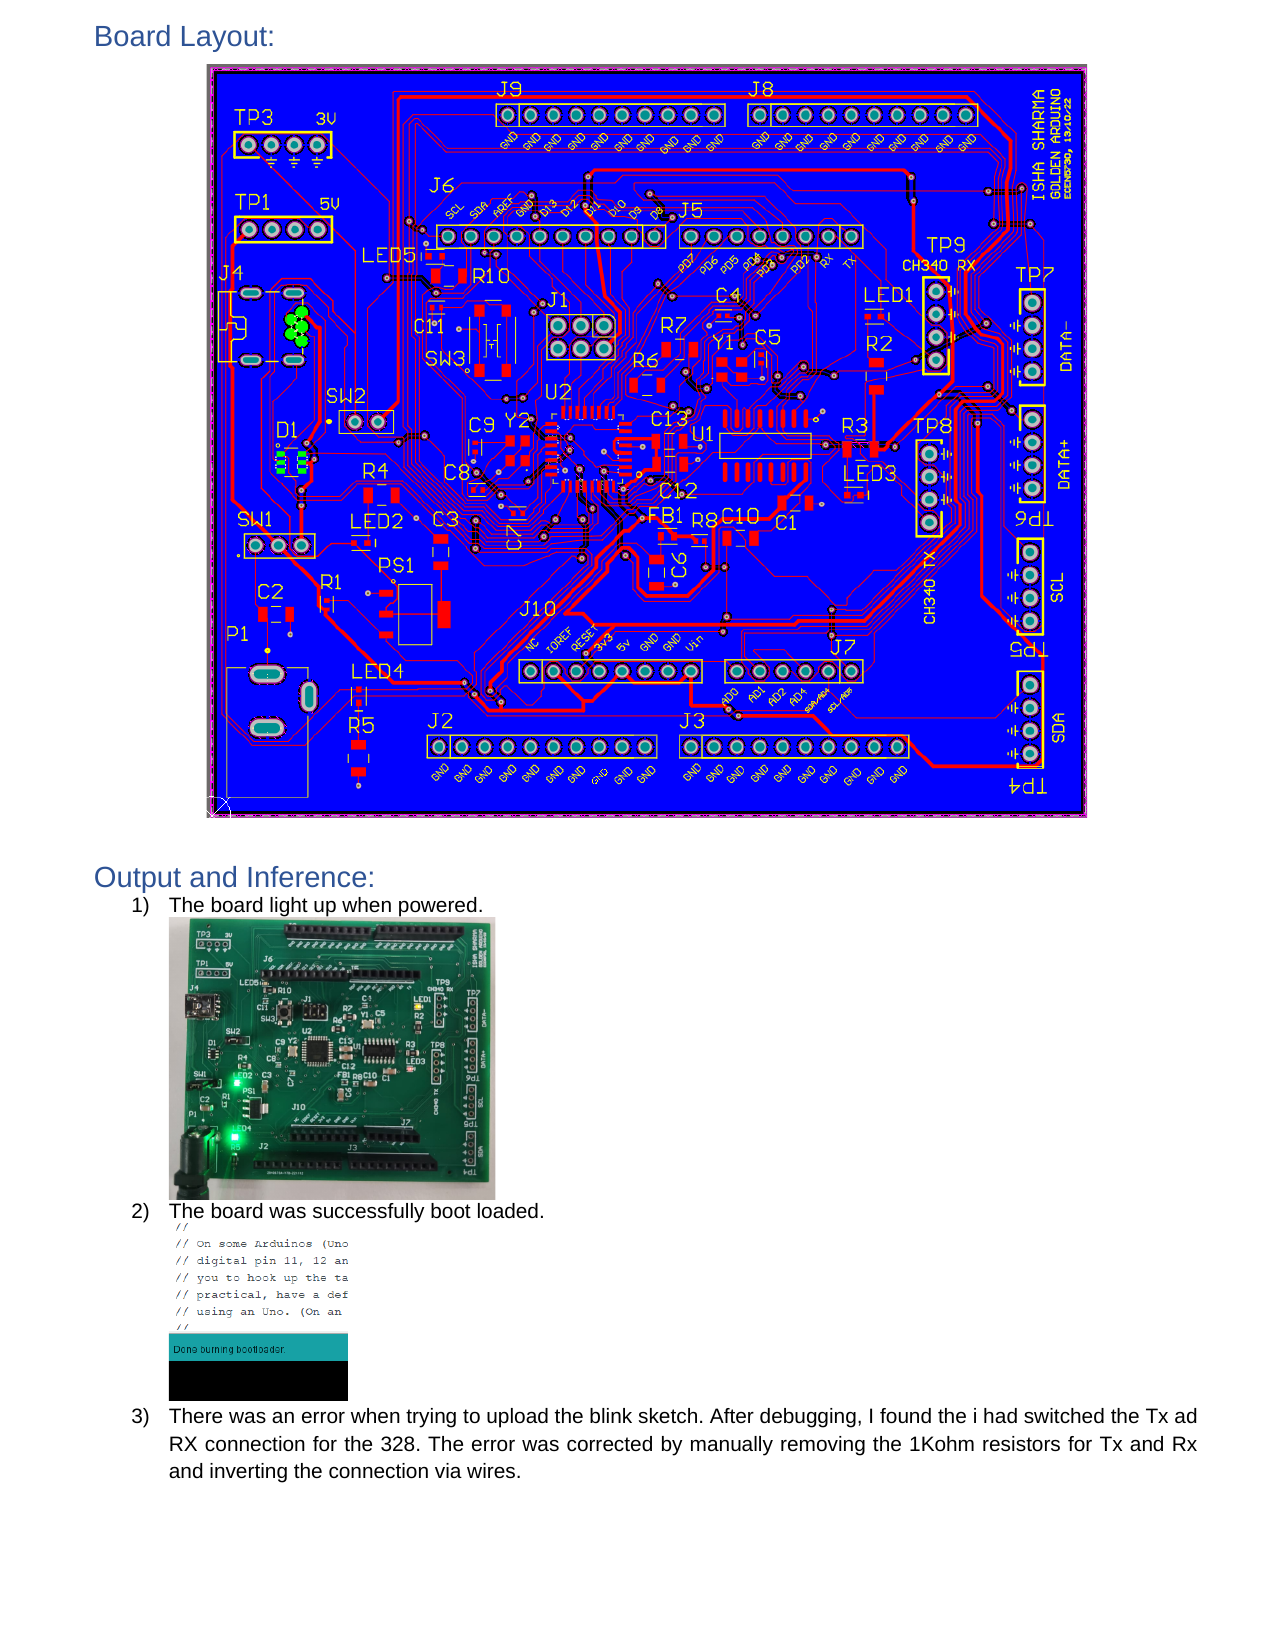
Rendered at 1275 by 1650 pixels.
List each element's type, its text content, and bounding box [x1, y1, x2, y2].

list The board was successfully boot loaded. [131, 1199, 1200, 1223]
picture [168, 917, 496, 1200]
picture [206, 64, 1088, 818]
list The board light up when powered. [131, 893, 1200, 917]
picture [168, 1223, 348, 1401]
list There was an error when trying to upload the blink sketch. After debugging, I found the i had switched the Tx ad RX connection for the 328. The error was corrected by manually removing the 1Kohm resistors for Tx and Rx and inverting the connection via wires. [131, 1404, 1200, 1483]
subtitle Board Layout: [94, 19, 1187, 52]
text Output and Inference: [94, 859, 1187, 893]
